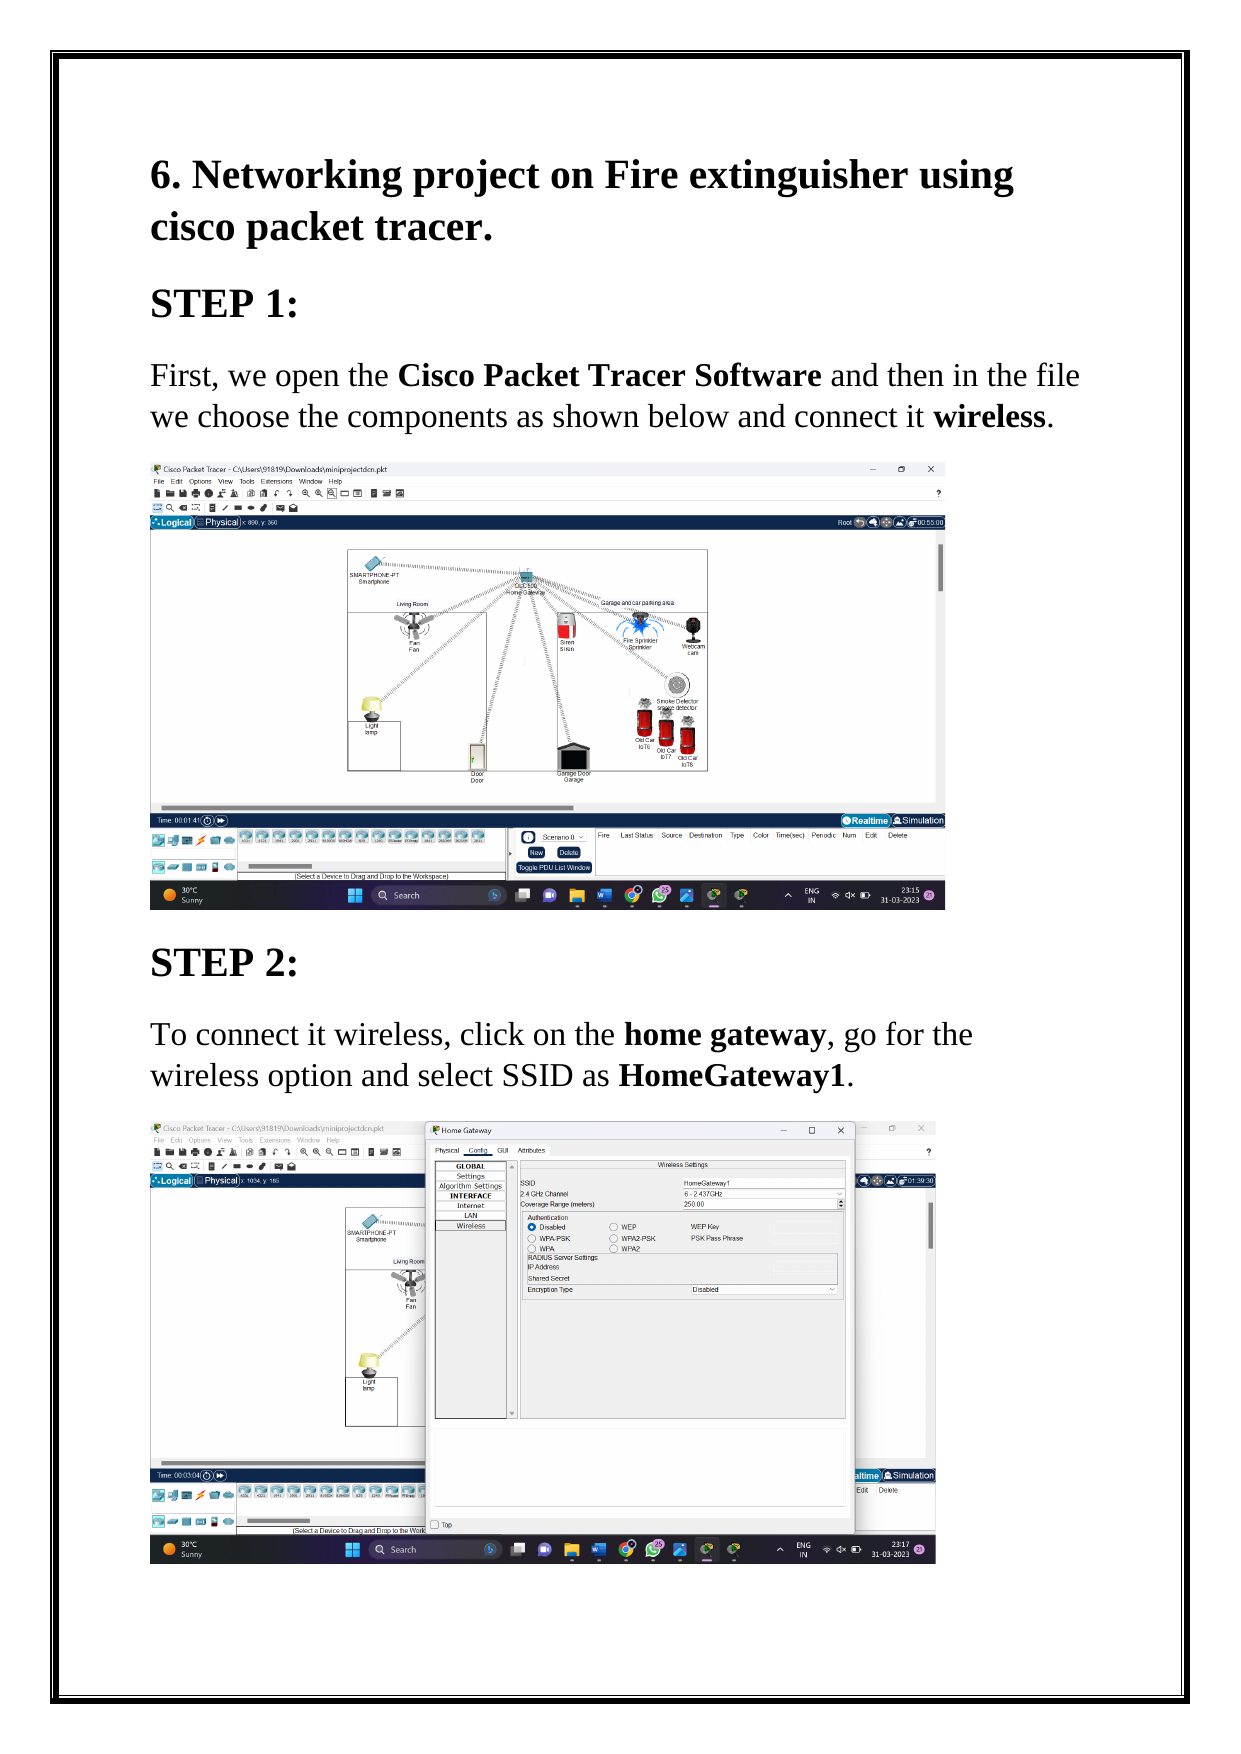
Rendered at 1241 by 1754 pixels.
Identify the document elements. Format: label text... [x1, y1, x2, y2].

picture [173, 520, 181, 527]
text To connect it wireless, click on the home gateway, go for the wireless option and select SSID as HomeGateway1. [150, 1014, 1090, 1093]
text STEP 1: [150, 278, 1090, 326]
text First, we open the Cisco Packet Tracer Software and then in the file we choose the components as shown below and connect it wireless. [150, 355, 1090, 435]
text 6. Networking project on Fire extinguisher using cisco packet tracer. [150, 150, 1090, 249]
picture [150, 1121, 936, 1564]
text STEP 2: [150, 937, 1090, 985]
picture [150, 462, 946, 910]
